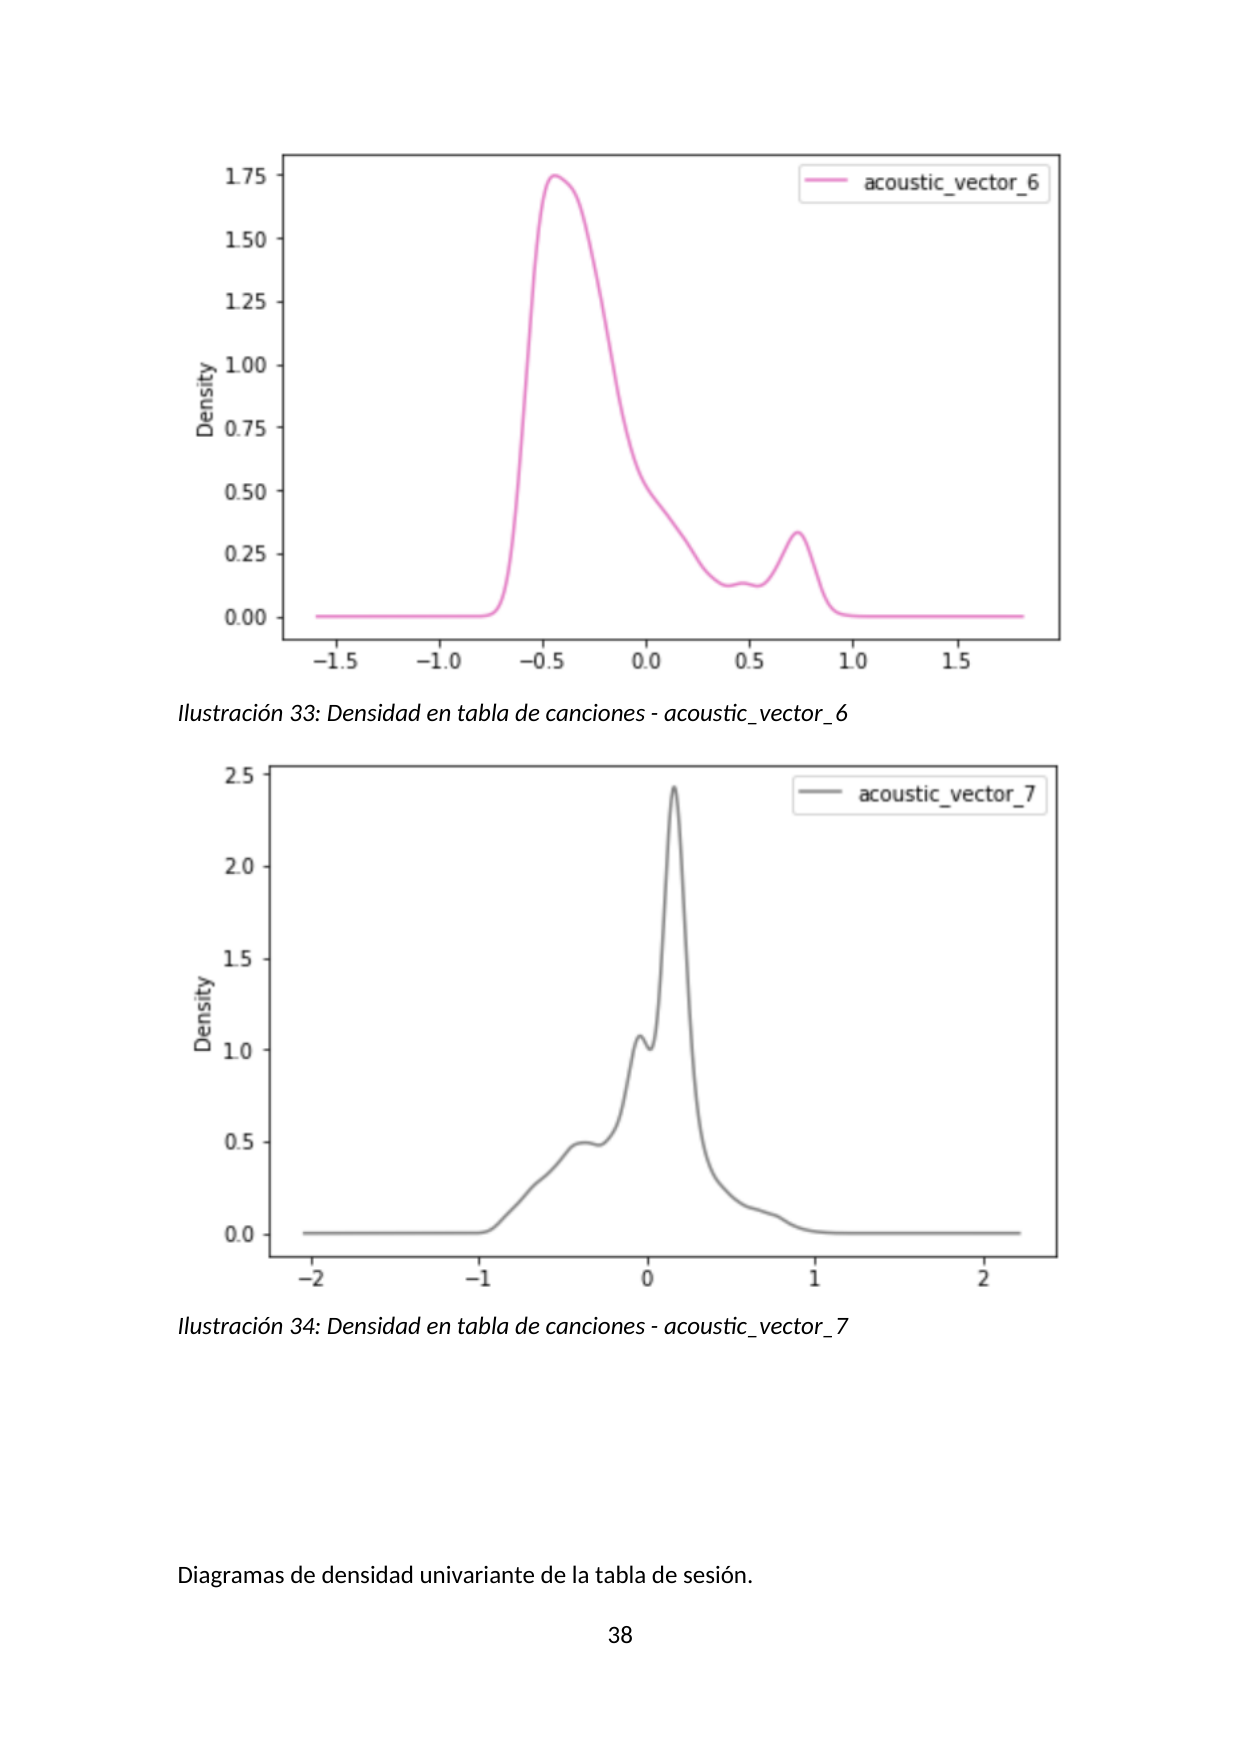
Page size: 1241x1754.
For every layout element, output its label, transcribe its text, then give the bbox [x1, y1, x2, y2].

text Ilustración 33: Densidad en tabla de canciones - acoustic_vector_6 [177, 697, 1063, 727]
text Ilustración 34: Densidad en tabla de canciones - acoustic_vector_7 [177, 1310, 1063, 1341]
picture [177, 748, 1063, 1291]
text Diagramas de densidad univariante de la tabla de sesión. [177, 1560, 1063, 1590]
picture [177, 147, 1063, 678]
